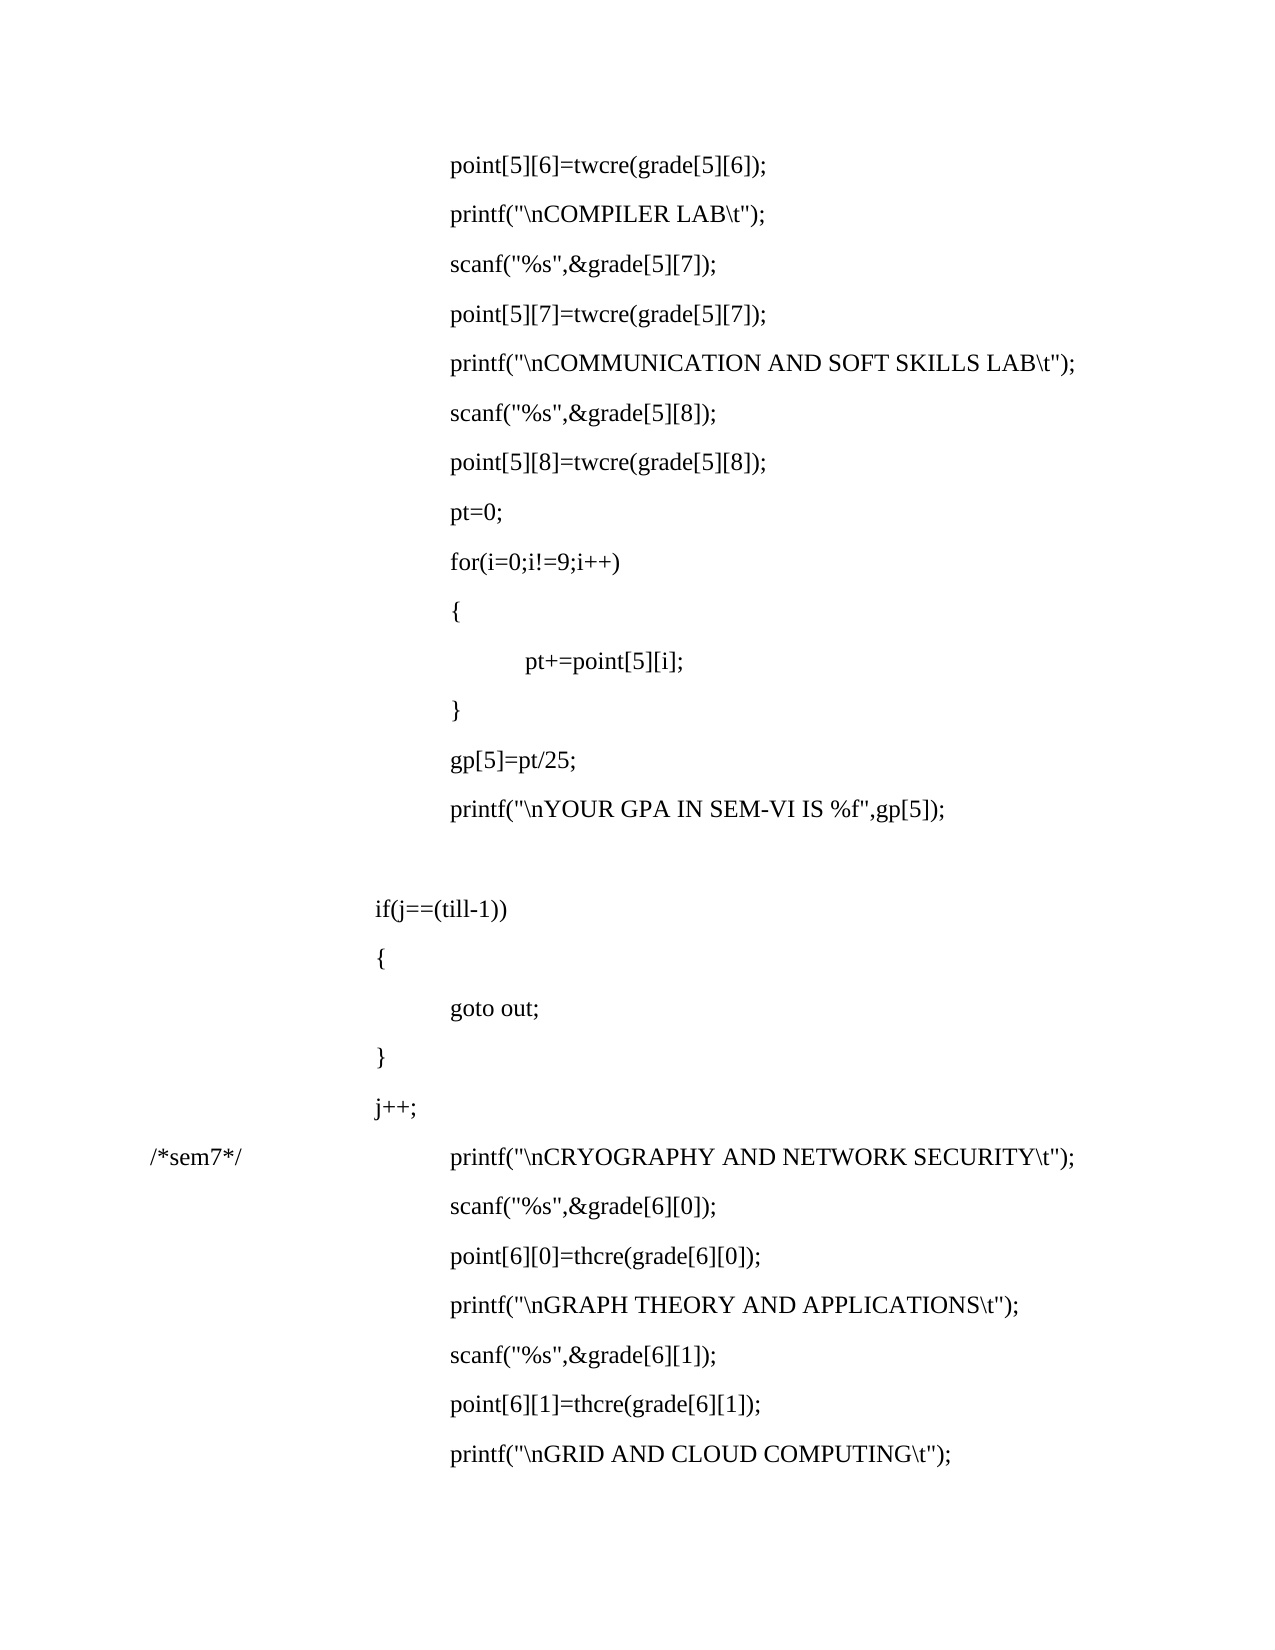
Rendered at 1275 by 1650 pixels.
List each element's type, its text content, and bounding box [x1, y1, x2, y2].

text scanf("%s",&grade[6][1]); [150, 1340, 1125, 1369]
text printf("\nYOUR GPA IN SEM-VI IS %f",gp[5]); [150, 794, 1125, 823]
text goto out; [150, 993, 1125, 1022]
text for(i=0;i!=9;i++) [150, 547, 1125, 575]
text { [150, 943, 1125, 972]
text pt=0; [150, 497, 1125, 526]
text point[6][1]=thcre(grade[6][1]); [150, 1389, 1125, 1418]
text } [150, 695, 1125, 724]
text point[5][7]=twcre(grade[5][7]); [150, 299, 1125, 327]
text printf("\nCOMPILER LAB\t"); [150, 199, 1125, 228]
text printf("\nGRAPH THEORY AND APPLICATIONS\t"); [150, 1290, 1125, 1319]
text point[6][0]=thcre(grade[6][0]); [150, 1241, 1125, 1269]
text if(j==(till-1)) [150, 894, 1125, 922]
text scanf("%s",&grade[5][7]); [150, 249, 1125, 278]
text point[5][6]=twcre(grade[5][6]); [150, 150, 1125, 179]
text j++; [150, 1092, 1125, 1121]
text point[5][8]=twcre(grade[5][8]); [150, 447, 1125, 476]
text /*sem7*/ printf("\nCRYOGRAPHY AND NETWORK SECURITY\t"); [150, 1142, 1125, 1170]
text gp[5]=pt/25; [150, 745, 1125, 774]
text pt+=point[5][i]; [150, 646, 1125, 674]
text } [150, 1042, 1125, 1071]
text printf("\nCOMMUNICATION AND SOFT SKILLS LAB\t"); [150, 348, 1125, 377]
text scanf("%s",&grade[6][0]); [150, 1191, 1125, 1220]
text printf("\nGRID AND CLOUD COMPUTING\t"); [150, 1439, 1125, 1468]
text scanf("%s",&grade[5][8]); [150, 398, 1125, 427]
text { [150, 596, 1125, 625]
